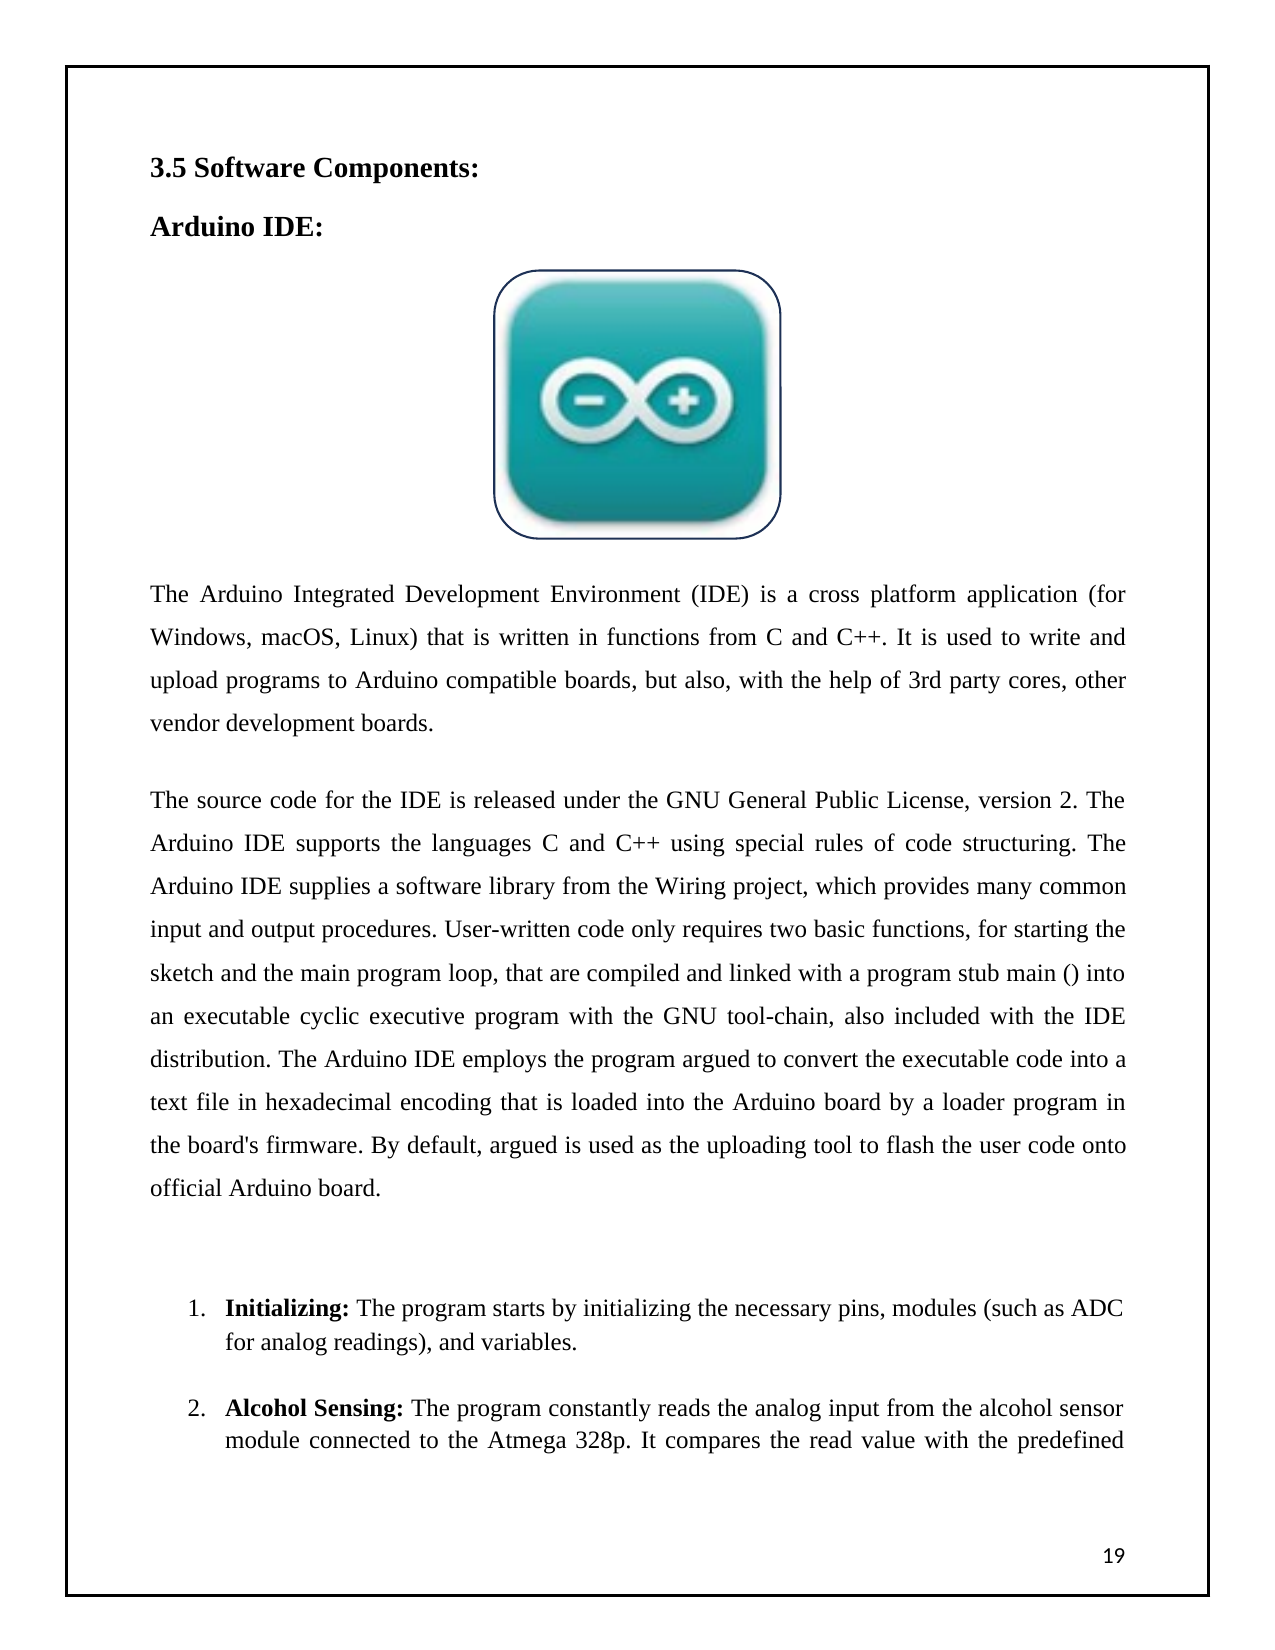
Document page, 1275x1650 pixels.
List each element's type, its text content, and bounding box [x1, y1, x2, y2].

list Initializing: The program starts by initializing the necessary pins, modules (such as ADC for analog readings), and variables. [187, 1293, 1125, 1355]
text 3.5 Software Components: [150, 150, 1125, 183]
text Arduino IDE: [150, 209, 1125, 243]
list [187, 1393, 1125, 1454]
text The Arduino Integrated Development Environment (IDE) is a cross platform application (for Windows, macOS, Linux) that is written in functions from C and C++. It is used to write and upload programs to Arduino compatible boards, but also, with the help of 3rd party cores, other vendor development boards. [150, 579, 1127, 737]
picture [496, 272, 779, 537]
text The source code for the IDE is released under the GNU General Public License, version 2. The Arduino IDE supports the languages C and C++ using special rules of code structuring. The Arduino IDE supplies a software library from the Wiring project, which provides many common input and output procedures. User-written code only requires two basic functions, for starting the sketch and the main program loop, that are compiled and linked with a program stub main () into an executable cyclic executive program with the GNU tool-chain, also included with the IDE distribution. The Arduino IDE employs the program argued to convert the executable code into a text file in hexadecimal encoding that is loaded into the Arduino board by a loader program in the board's firmware. By default, argued is used as the uploading tool to flash the user code onto official Arduino board. [150, 785, 1127, 1202]
